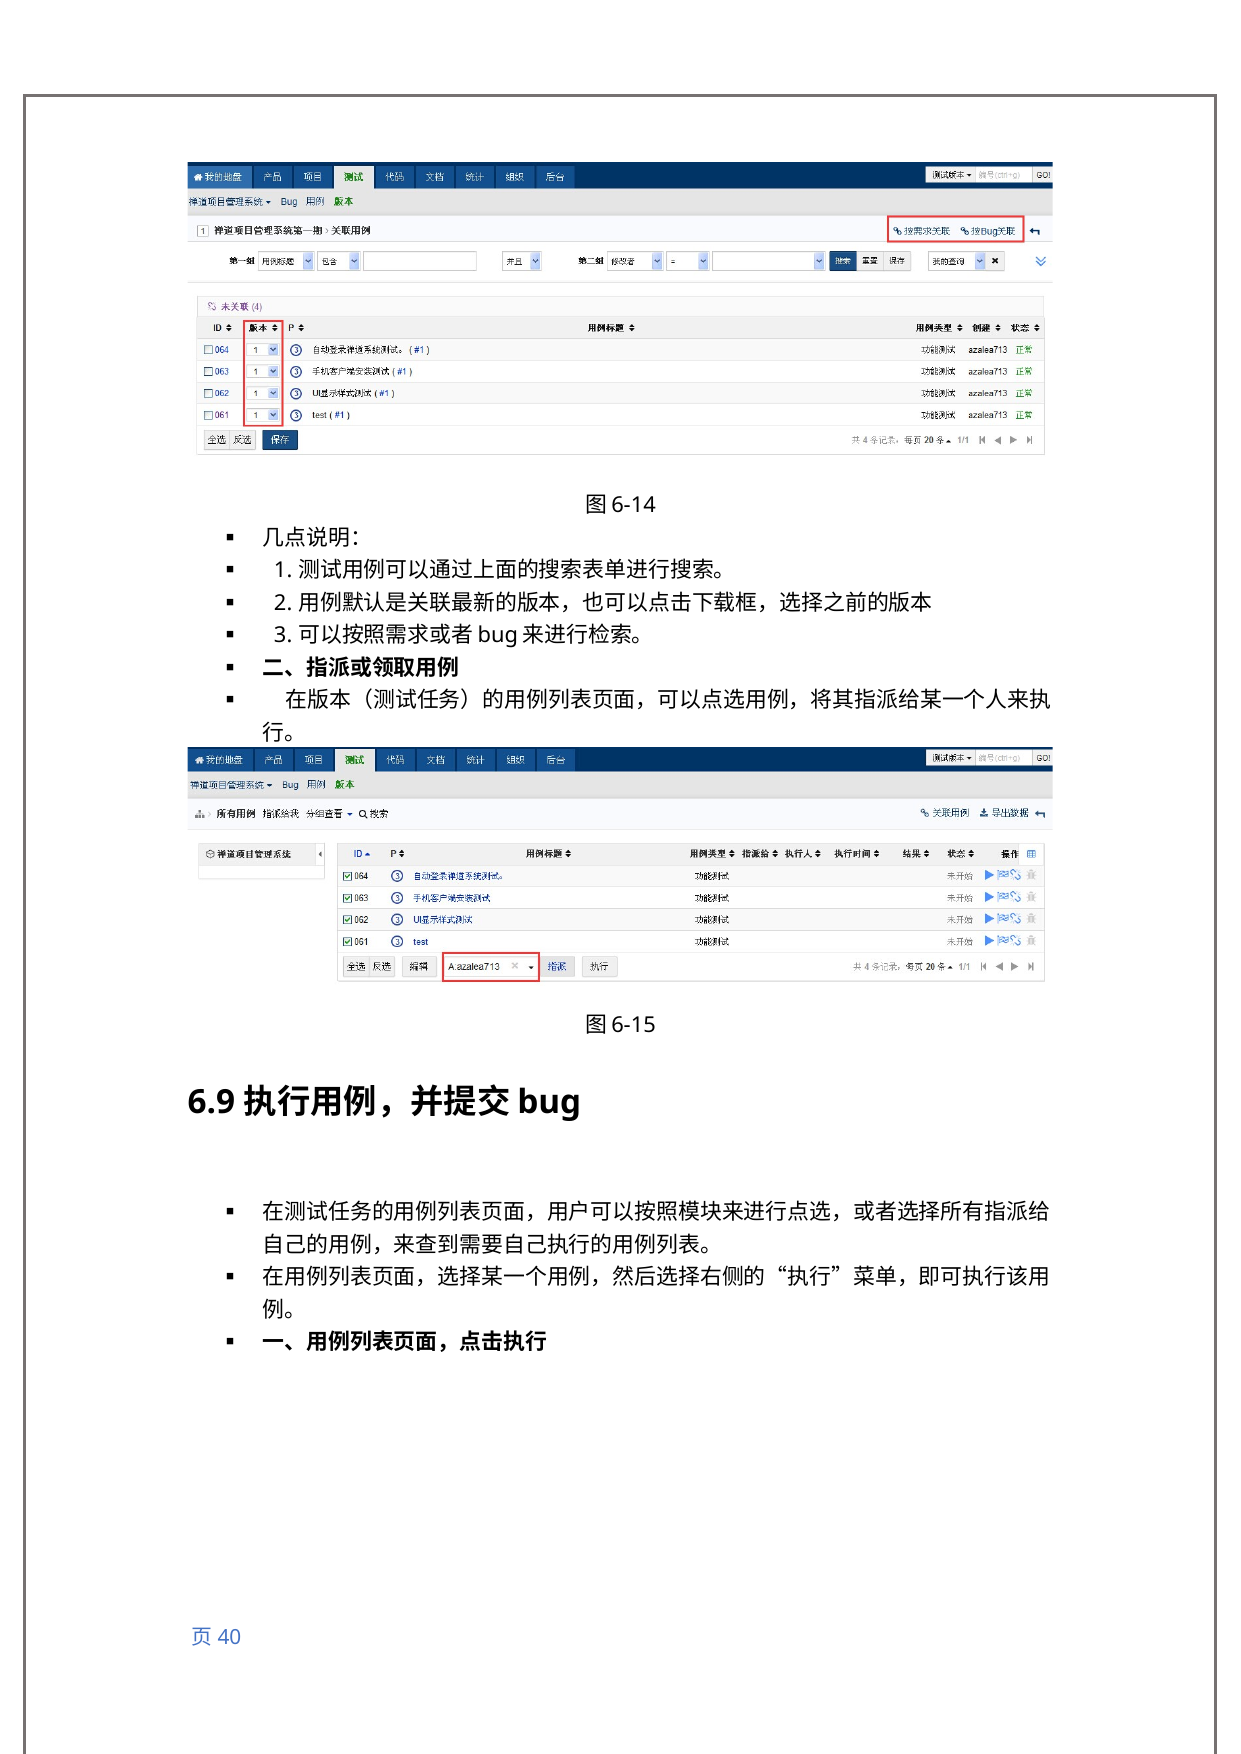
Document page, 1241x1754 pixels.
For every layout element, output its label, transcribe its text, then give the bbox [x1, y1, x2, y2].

picture [187, 747, 1053, 986]
picture [187, 162, 1053, 460]
list 一、用例列表页面，点击执行 [225, 1324, 1053, 1356]
text 图6-14 [187, 487, 1053, 519]
list 在测试任务的用例列表页面，用户可以按照模块来进行点选，或者选择所有指派给自己的用例，来查到需要自己执行的用例列表。 [225, 1194, 1053, 1259]
list 在用例列表页面，选择某一个用例，然后选择右侧的“执行”菜单，即可执行该用例。 [225, 1259, 1053, 1324]
list 1. 测试用例可以通过上面的搜索表单进行搜索。 [225, 552, 1053, 584]
list 二、指派或领取用例 [225, 649, 1053, 682]
list 在版本（测试任务）的用例列表页面，可以点选用例，将其指派给某一个人来执行。 [225, 682, 1053, 747]
list 几点说明： [225, 519, 1053, 552]
text 图6-15 [187, 1007, 1053, 1039]
list 3. 可以按照需求或者bug来进行检索。 [225, 617, 1053, 649]
subtitle 6.9 执行用例，并提交bug [187, 1067, 1053, 1132]
list 2. 用例默认是关联最新的版本，也可以点击下载框，选择之前的版本 [225, 584, 1053, 617]
